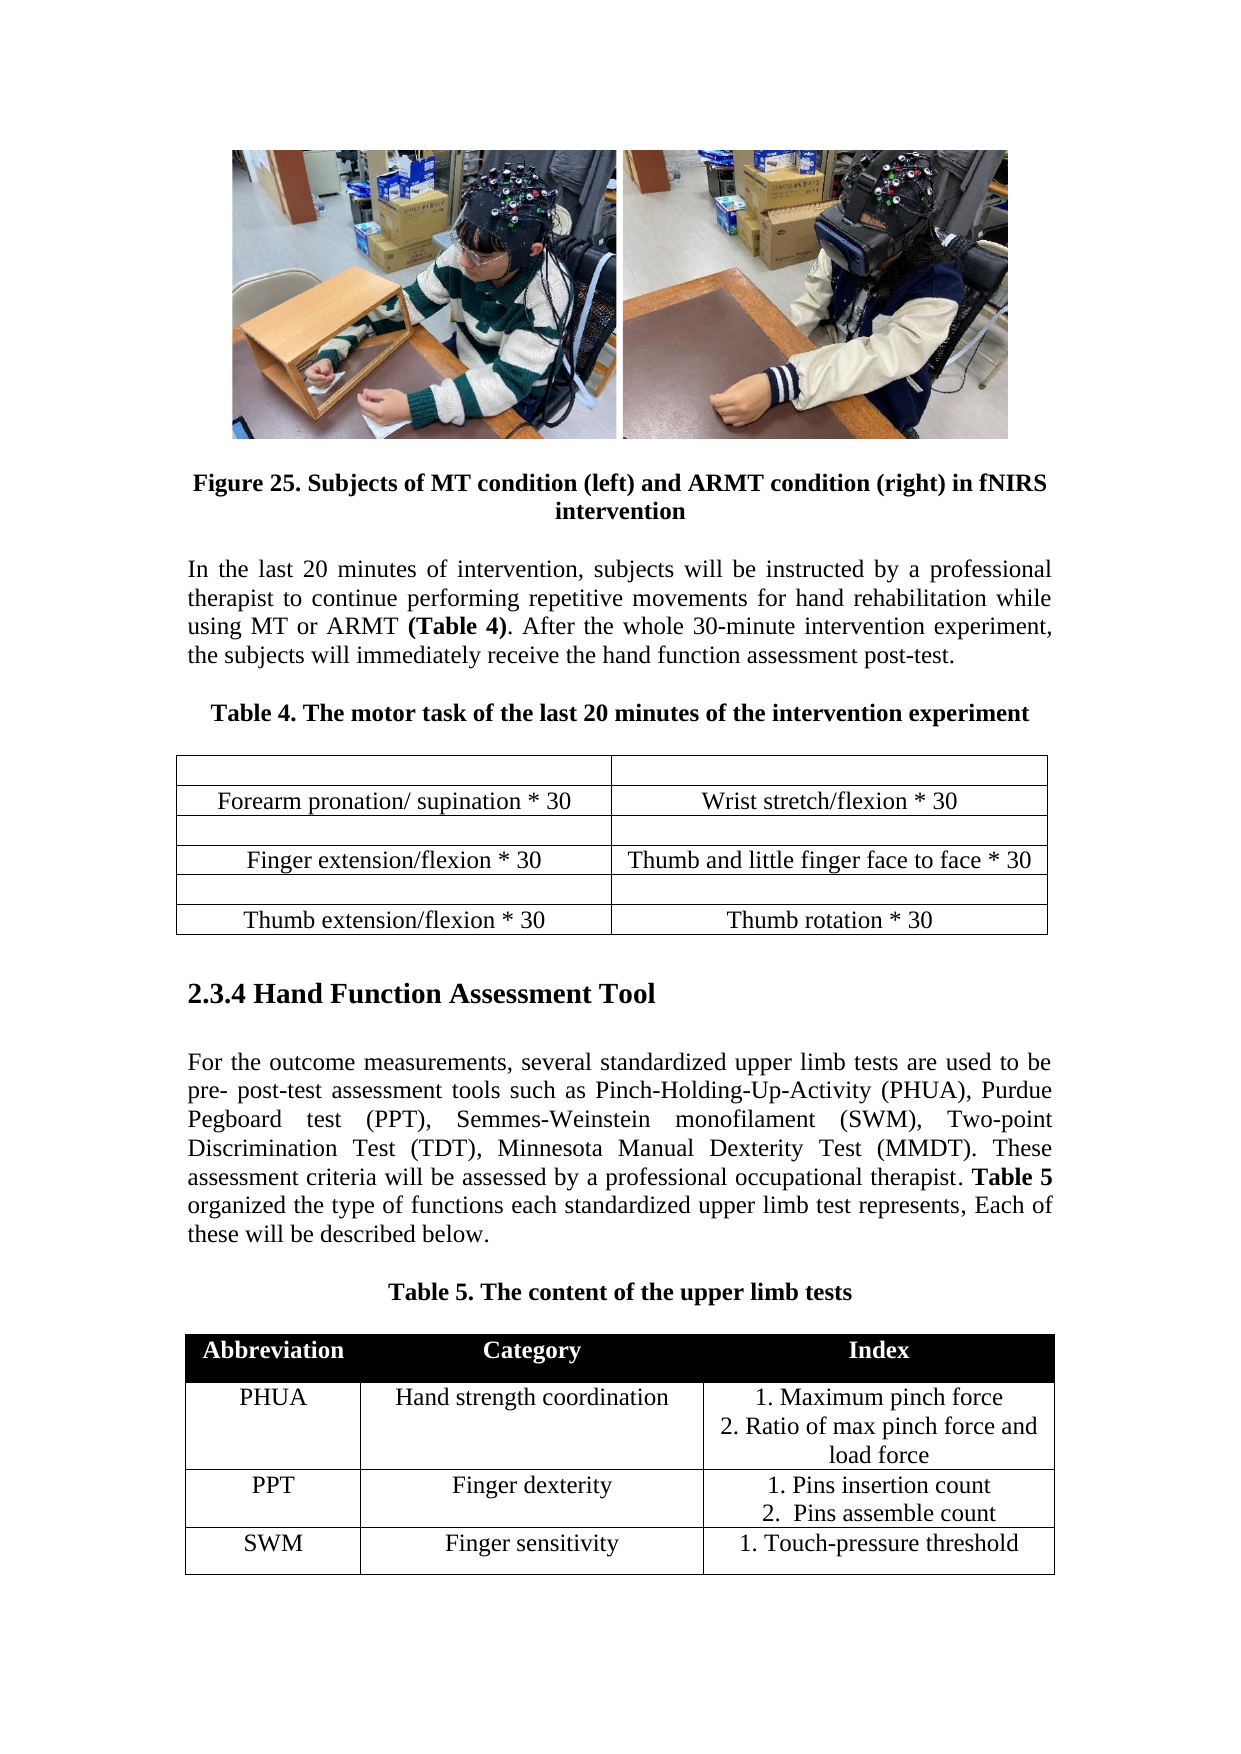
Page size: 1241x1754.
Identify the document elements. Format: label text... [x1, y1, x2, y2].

subtitle 2.3.4 Hand Function Assessment Tool [187, 976, 1053, 1010]
text Table 5. The content of the upper limb tests [187, 1277, 1053, 1305]
text In the last 20 minutes of intervention, subjects will be instructed by a professional therapist to continue performing repetitive movements for hand rehabilitation while using MT or ARMT (Table 4). After the whole 30-minute intervention experiment, the subjects will immediately receive the hand function assessment post-test. [187, 554, 1053, 669]
table_cell [177, 875, 611, 904]
table_cell PPT [186, 1470, 360, 1527]
picture [232, 150, 617, 439]
table_cell Maximum pinch force Ratio of max pinch force and load force [704, 1383, 1054, 1469]
table_header [612, 756, 1047, 785]
table_header Abbreviation [186, 1335, 360, 1381]
table_cell Finger extension/flexion * 30 [177, 846, 611, 874]
table_cell Wrist stretch/flexion * 30 [612, 786, 1047, 815]
table_cell 1. Touch-pressure threshold [704, 1528, 1054, 1574]
table_cell [177, 816, 611, 844]
picture [622, 150, 1008, 439]
text Figure 25. Subjects of MT condition (left) and ARMT condition (right) in fNIRS intervention [187, 468, 1053, 525]
table_cell PHUA [186, 1383, 360, 1469]
text For the outcome measurements, several standardized upper limb tests are used to be pre- post-test assessment tools such as Pinch-Holding-Up-Activity (PHUA), Purdue Pegboard test (PPT), Semmes-Weinstein monofilament (SWM), Two-point Discrimination Test (TDT), Minnesota Manual Dexterity Test (MMDT). These assessment criteria will be assessed by a professional occupational therapist. Table 5 organized the type of functions each standardized upper limb test represents, Each of these will be described below. [187, 1047, 1053, 1248]
table_cell Forearm pronation/ supination * 30 [177, 786, 611, 815]
text Table 4. The motor task of the last 20 minutes of the intervention experiment [187, 698, 1053, 726]
table_cell Pins insertion count Pins assemble count [704, 1470, 1054, 1527]
table_cell [612, 816, 1047, 844]
table_cell Thumb rotation * 30 [612, 905, 1047, 934]
table_cell Finger sensitivity [361, 1528, 703, 1574]
table_cell SWM [186, 1528, 360, 1574]
table_cell Finger dexterity [361, 1470, 703, 1527]
table_header Index [704, 1335, 1054, 1381]
table_cell [612, 875, 1047, 904]
table_cell Hand strength coordination [361, 1383, 703, 1469]
table_header Category [361, 1335, 703, 1381]
table_cell Thumb extension/flexion * 30 [177, 905, 611, 934]
table_cell Thumb and little finger face to face * 30 [612, 846, 1047, 874]
table_header [177, 756, 611, 785]
